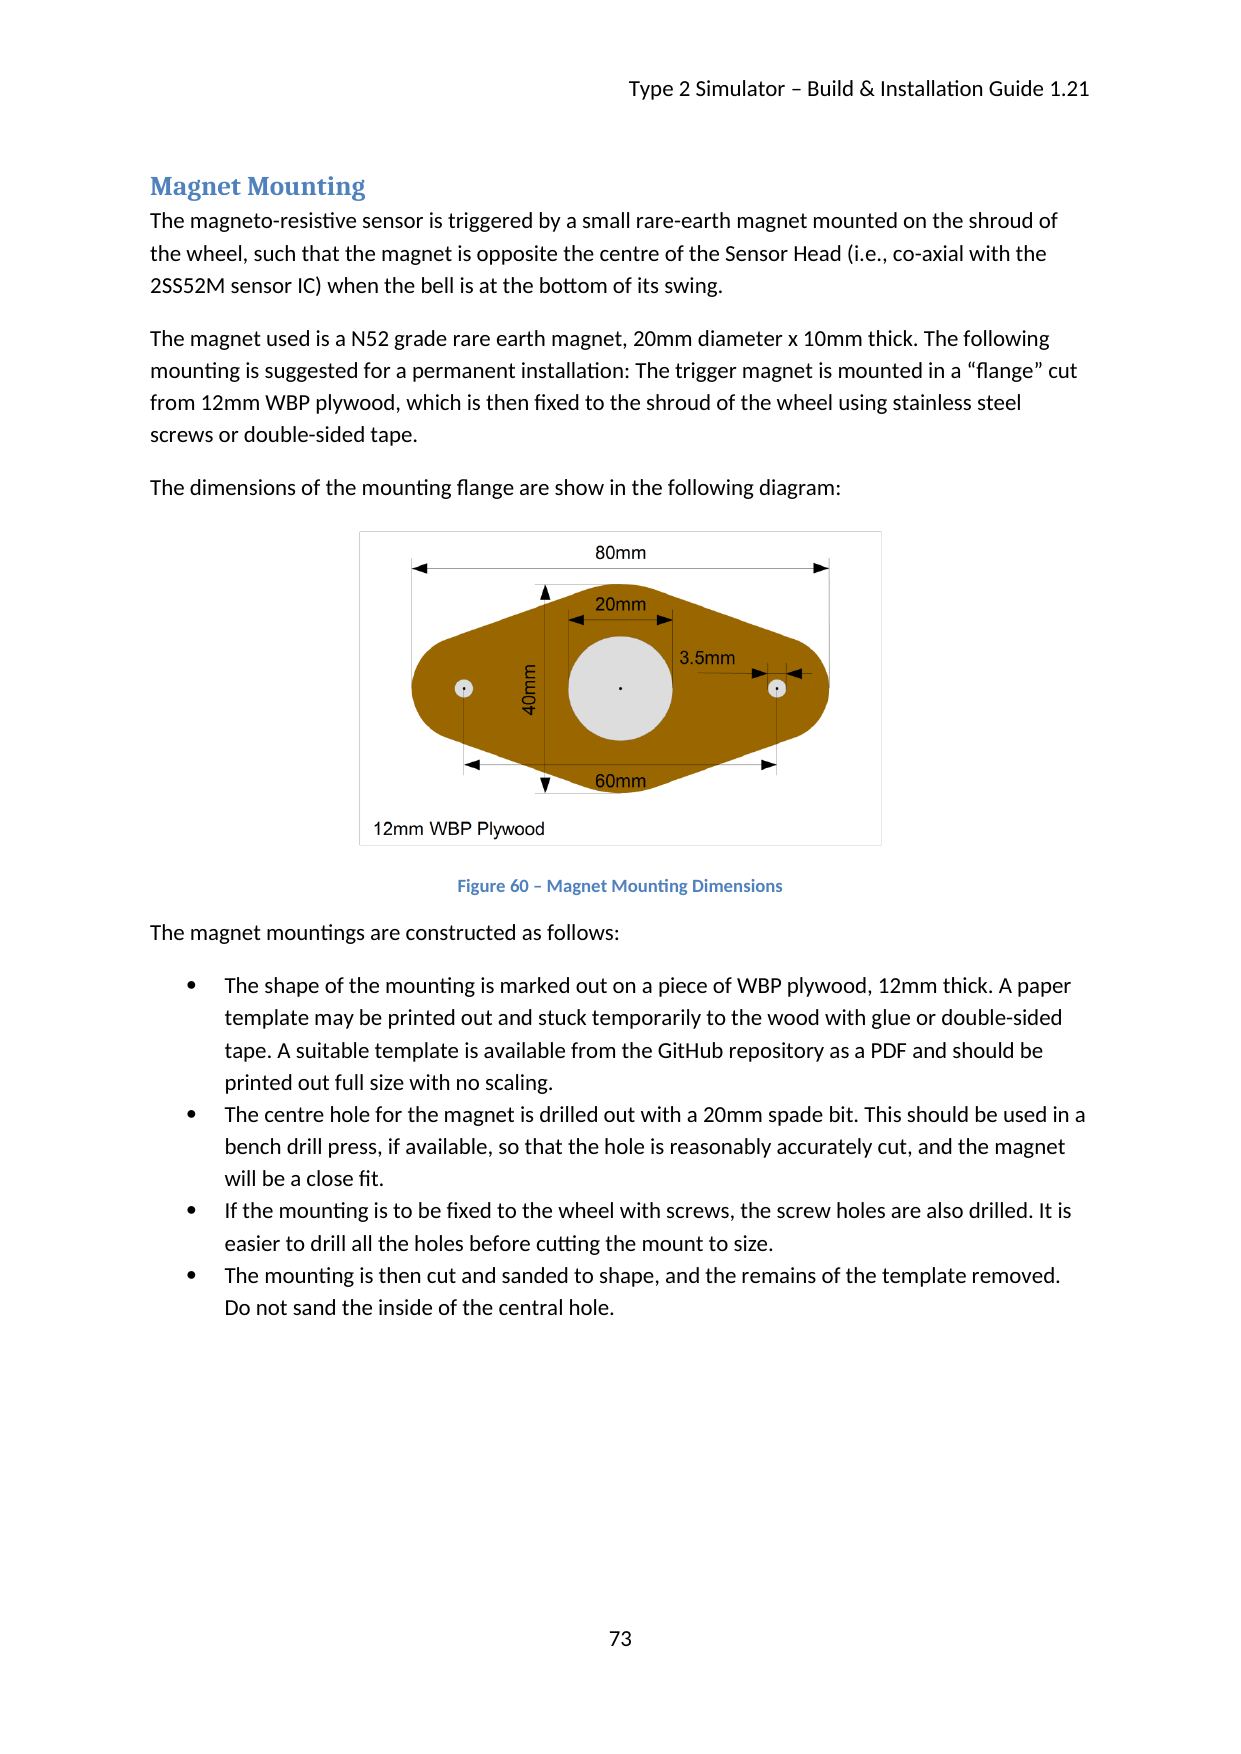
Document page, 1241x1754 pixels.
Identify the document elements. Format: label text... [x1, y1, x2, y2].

text The dimensions of the mounting flange are show in the following diagram: [150, 473, 1090, 502]
list If the mounting is to be fixed to the wheel with screws, the screw holes are also drilled. It is easier to drill all the holes before cutting the mount to size. [187, 1197, 1090, 1257]
text The magneto-resistive sensor is triggered by a small rare-earth magnet mounted on the shroud of the wheel, such that the magnet is opposite the centre of the Sensor Head (i.e., co-axial with the 2SS52M sensor IC) when the bell is at the bottom of its swing. [150, 207, 1090, 299]
text Figure 60 – Magnet Mounting Dimensions [150, 874, 1090, 897]
list The shape of the mounting is marked out on a piece of WBP plywood, 12mm thick. A paper template may be printed out and stuck temporarily to the wood with glue or double-sided tape. A suitable template is available from the GitHub repository as a PDF and should be printed out full size with no scaling. [187, 971, 1090, 1096]
list The centre hole for the magnet is drilled out with a 20mm spade bit. This should be used in a bench drill press, if available, so that the hole is reasonably accurately cut, and the magnet will be a close fit. [187, 1100, 1090, 1192]
text The magnet used is a N52 grade rare earth magnet, 20mm diameter x 10mm thick. The following mounting is suggested for a permanent installation: The trigger magnet is mounted in a “flange” cut from 12mm WBP plywood, which is then fixed to the shroud of the wheel using stainless steel screws or double-sided tape. [150, 324, 1090, 448]
subtitle Magnet Mounting [150, 171, 1090, 202]
list The mounting is then cut and sanded to shape, and the remains of the template removed. Do not sand the inside of the central hole. [187, 1261, 1090, 1321]
text The magnet mountings are constructed as follows: [150, 918, 1090, 946]
picture [354, 526, 886, 850]
